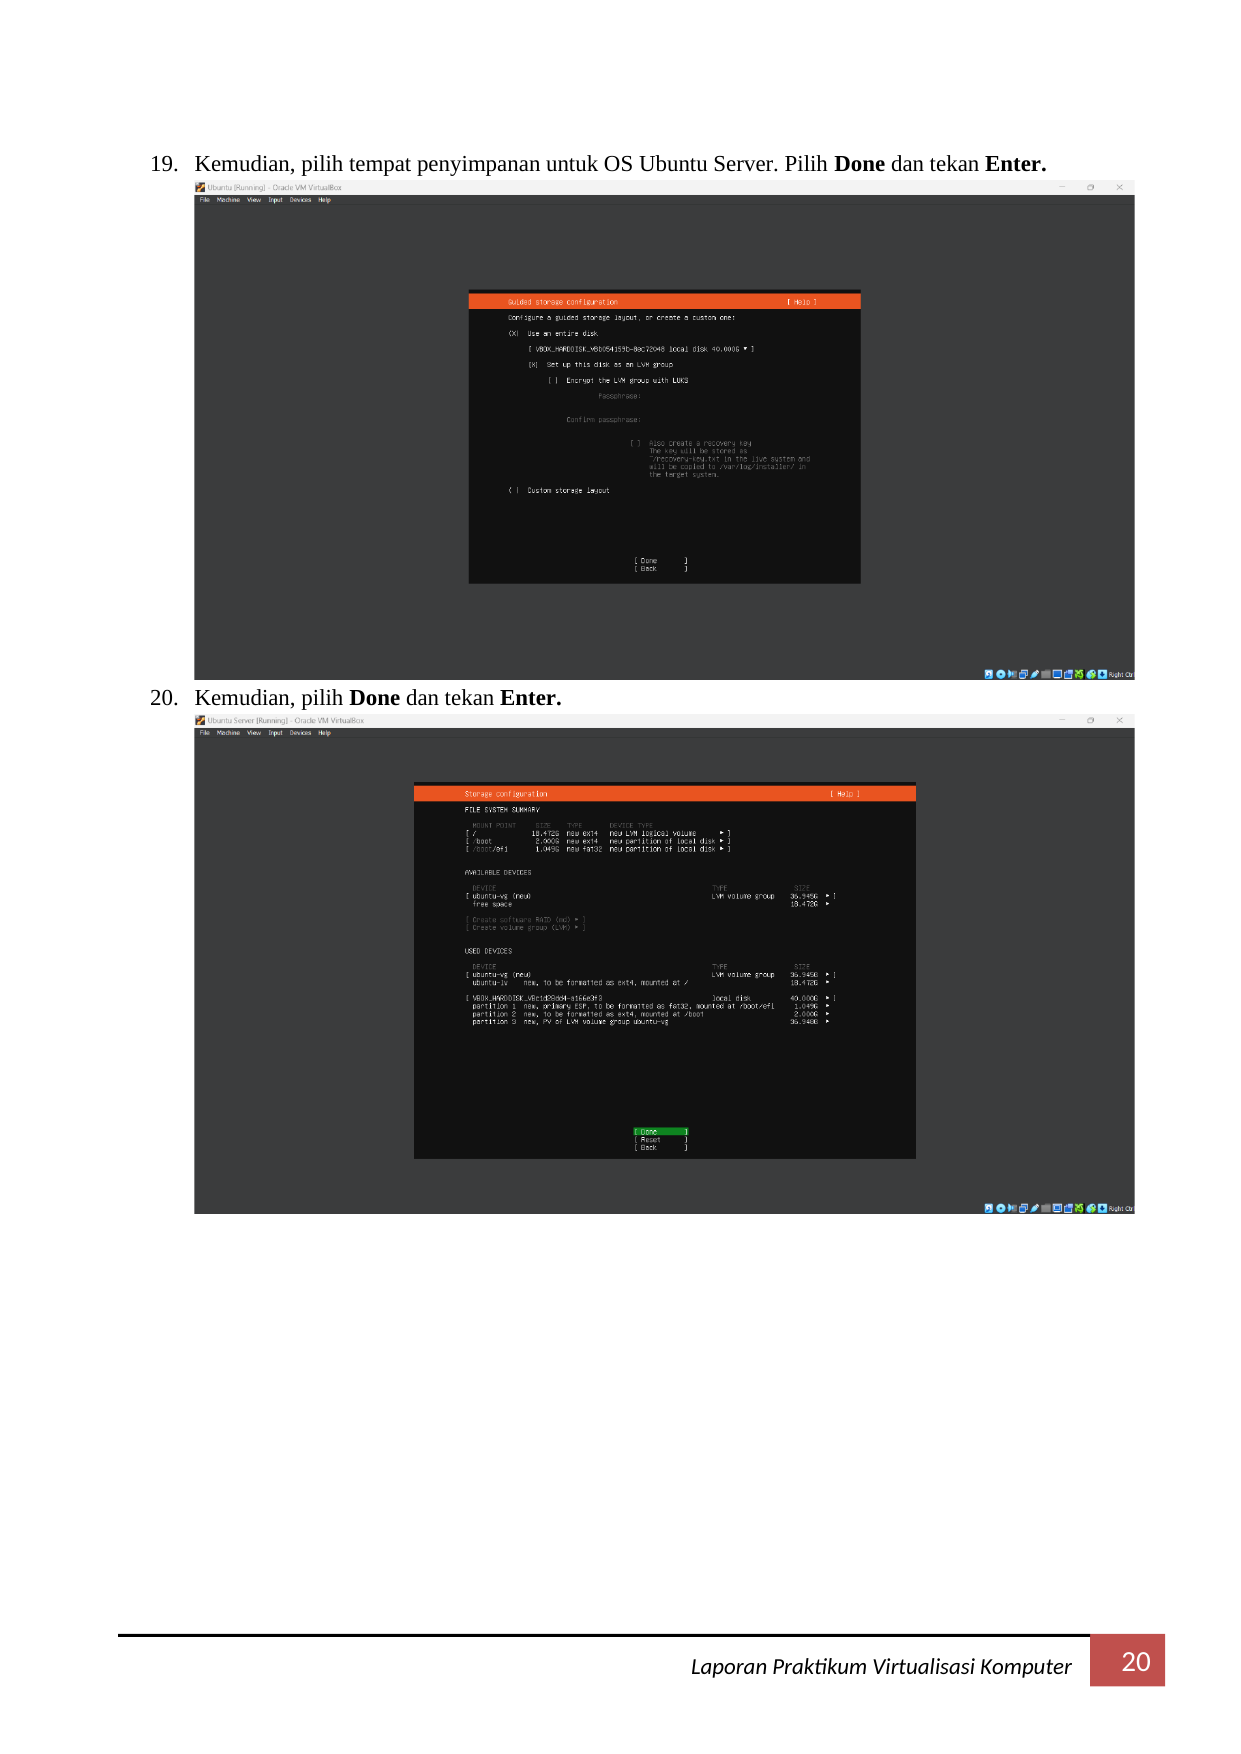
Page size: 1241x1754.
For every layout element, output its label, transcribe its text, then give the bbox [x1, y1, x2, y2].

list Kemudian, pilih tempat penyimpanan untuk OS Ubuntu Server. Pilih Done dan tekan Enter. [150, 150, 1090, 176]
picture [194, 180, 1135, 680]
picture [194, 714, 1135, 1214]
list Kemudian, pilih Done dan tekan Enter. [150, 684, 1090, 710]
